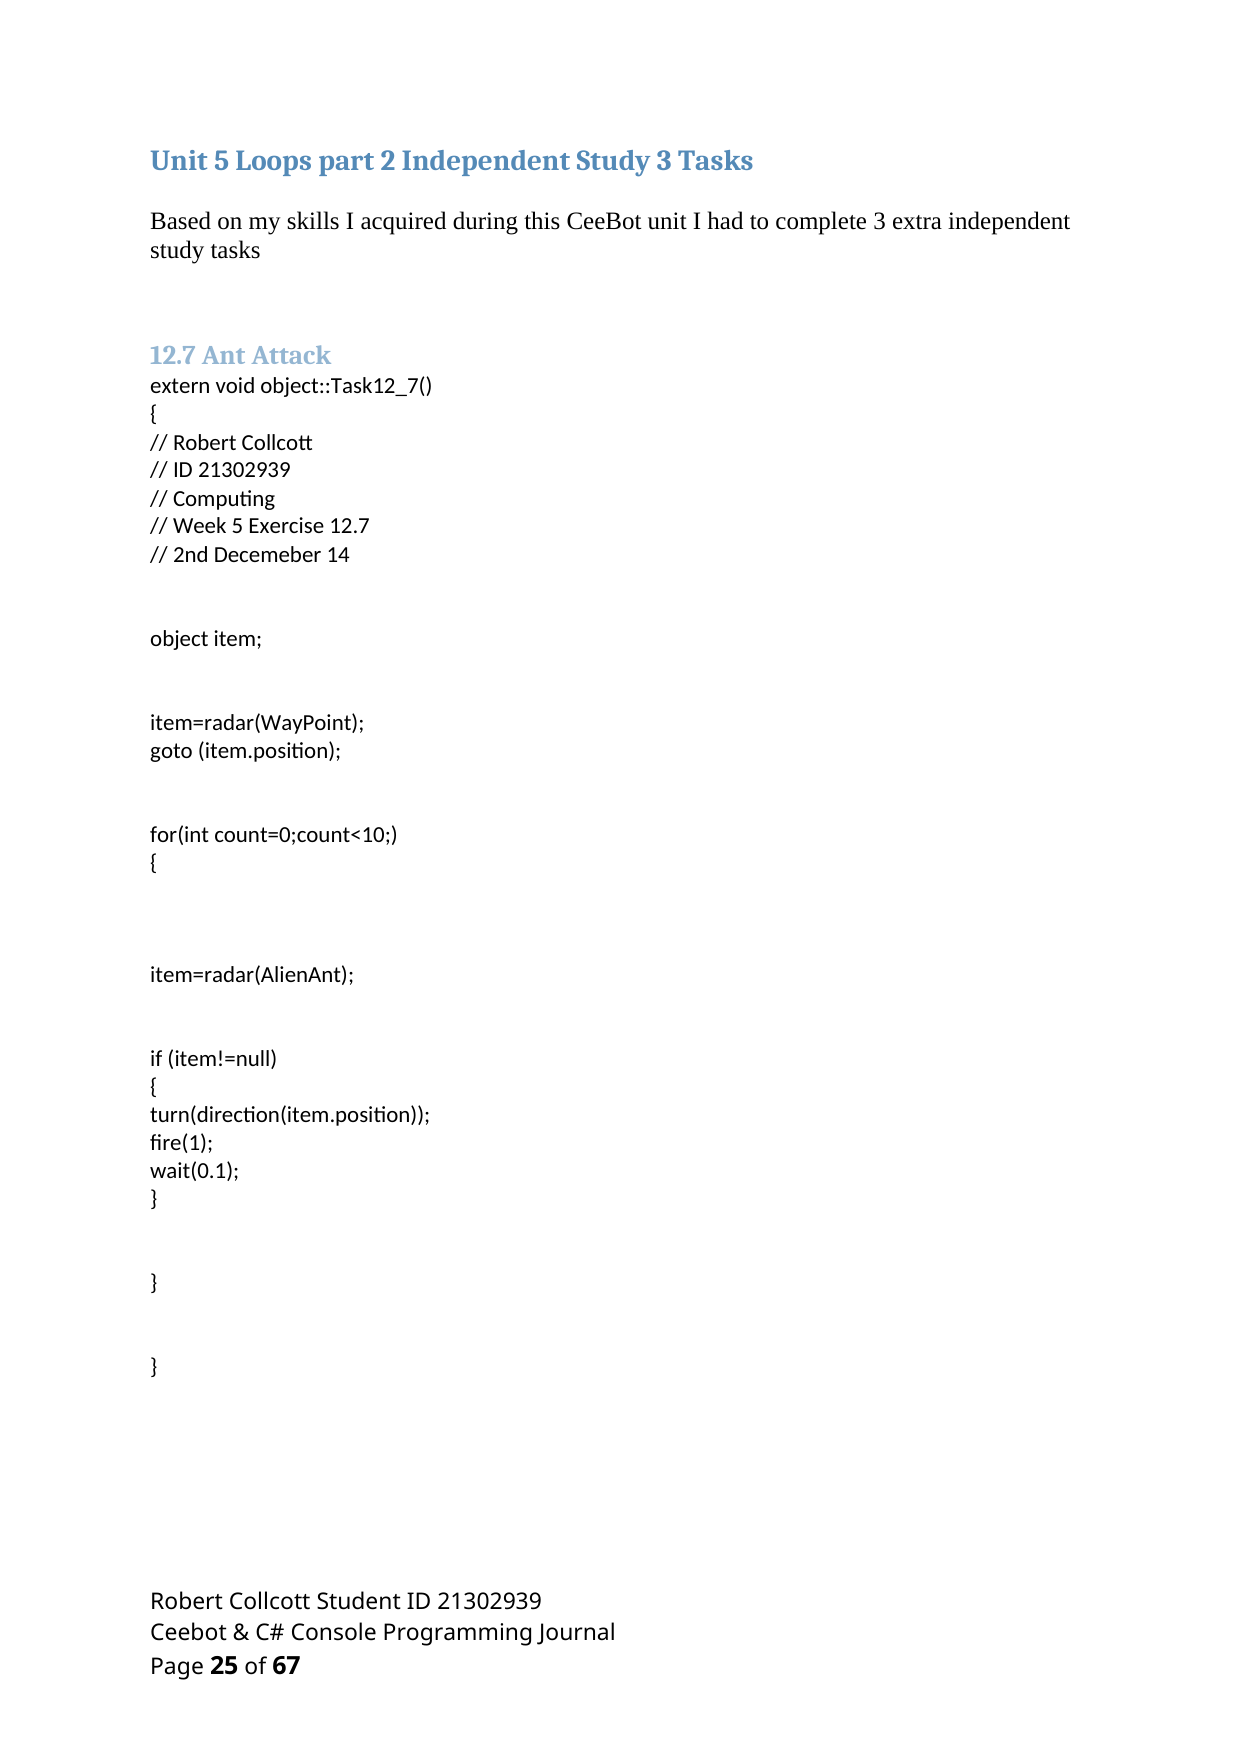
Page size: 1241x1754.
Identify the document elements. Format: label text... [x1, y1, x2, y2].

text // Robert Collcott [150, 428, 1090, 456]
text item=radar(WayPoint); [150, 708, 1090, 736]
subtitle Unit 5 Loops part 2 Independent Study 3 Tasks [150, 144, 1090, 178]
text // Computing [150, 484, 1090, 512]
text // 2nd Decemeber 14 [150, 540, 1090, 568]
text goto (item.position); [150, 736, 1090, 764]
text { [150, 399, 1090, 428]
text object item; [150, 624, 1090, 652]
text } [150, 1352, 1090, 1380]
subtitle 12.7 Ant Attack [150, 340, 1090, 372]
text if (item!=null) [150, 1044, 1090, 1072]
text item=radar(AlienAnt); [150, 960, 1090, 988]
text } [150, 1268, 1090, 1296]
text for(int count=0;count<10;) [150, 820, 1090, 848]
text // Week 5 Exercise 12.7 [150, 512, 1090, 540]
text wait(0.1); [150, 1156, 1090, 1184]
text } [150, 1184, 1090, 1212]
text extern void object::Task12_7() [150, 372, 1090, 399]
text { [150, 1072, 1090, 1100]
text // ID 21302939 [150, 456, 1090, 484]
text Based on my skills I acquired during this CeeBot unit I had to complete 3 extra independent study tasks [150, 206, 1090, 263]
text fire(1); [150, 1128, 1090, 1156]
text { [150, 848, 1090, 876]
text turn(direction(item.position)); [150, 1100, 1090, 1128]
